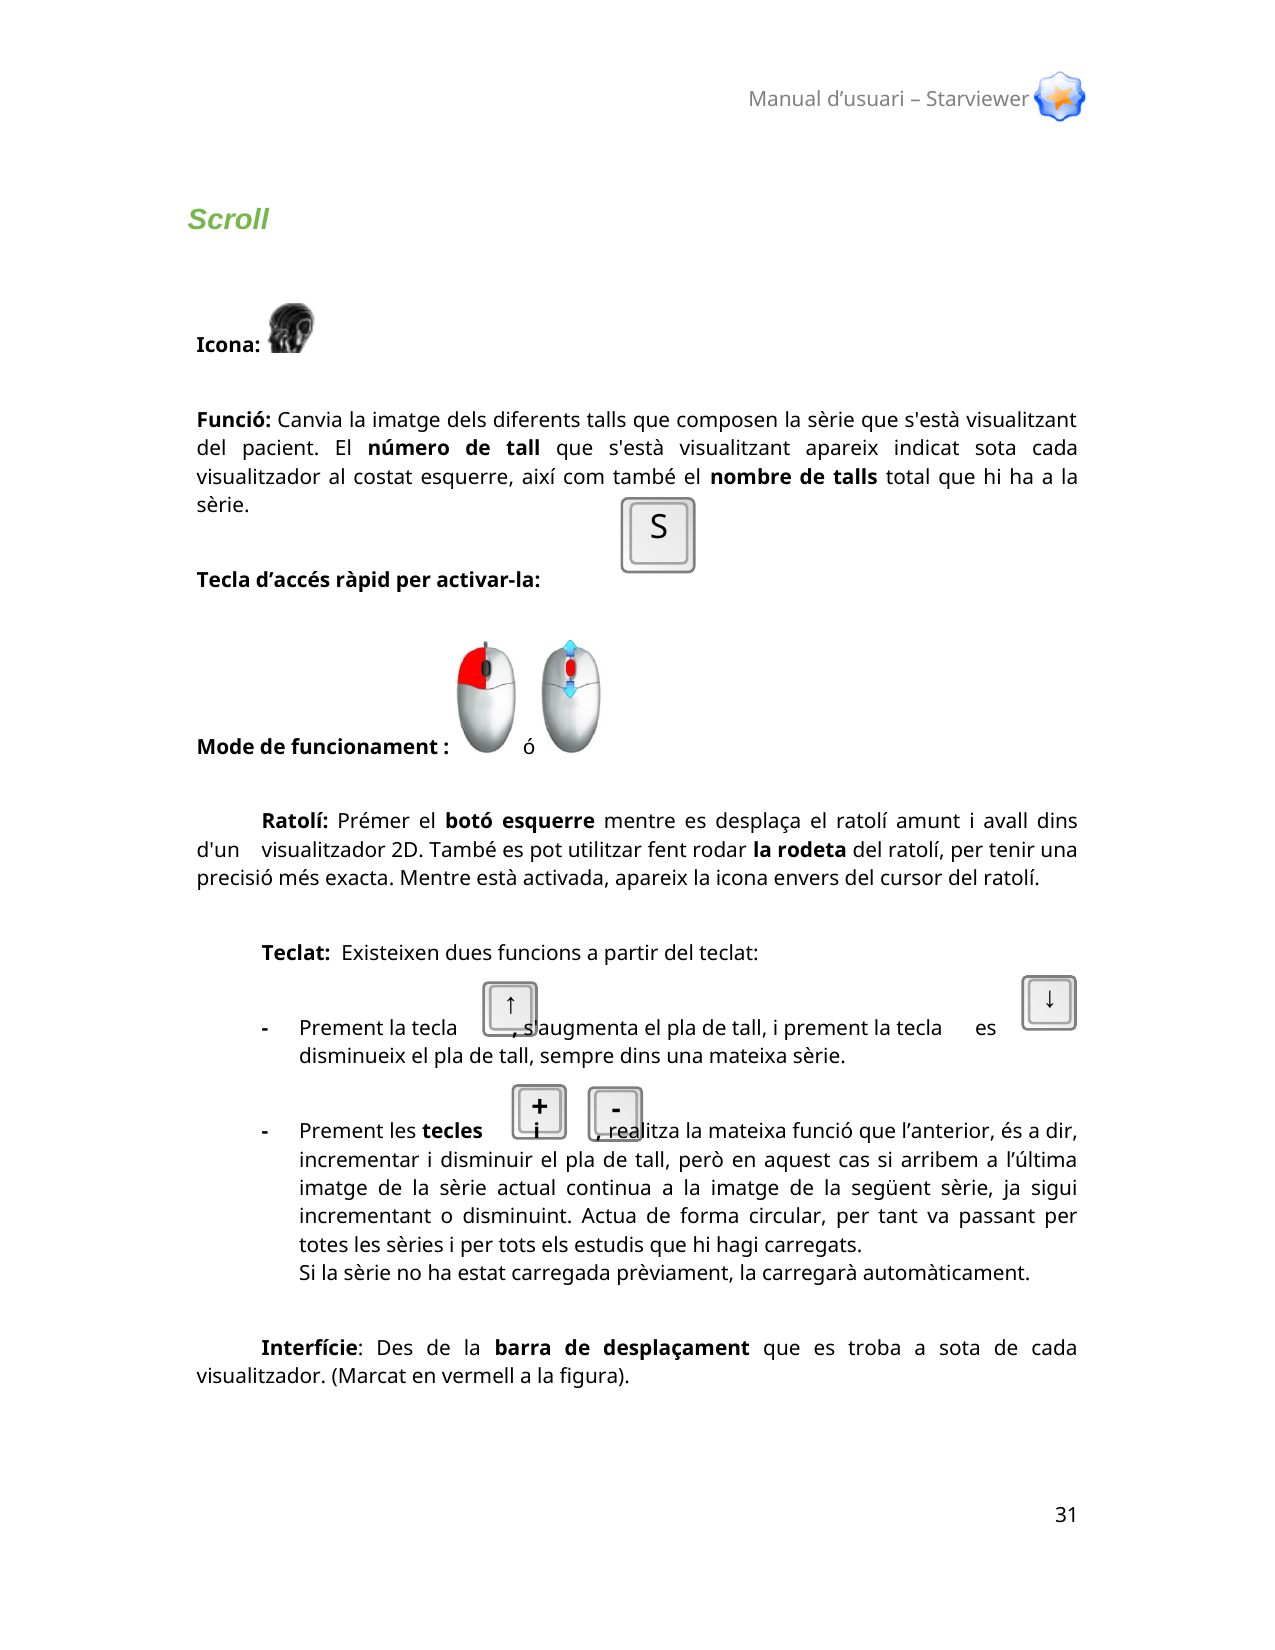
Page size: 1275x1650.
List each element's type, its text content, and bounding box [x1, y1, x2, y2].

subtitle Scroll [187, 202, 1078, 236]
list Prement la tecla , s'augmenta el pla de tall, i prement la tecla es disminueix el pla de tall, sempre dins una mateixa sèrie. [261, 1013, 1078, 1070]
list Si la sèrie no ha estat carregada prèviament, la carregarà automàticament. [299, 1258, 1078, 1287]
text Teclat: Existeixen dues funcions a partir del teclat: [196, 938, 1078, 967]
picture [1033, 71, 1086, 122]
list Prement les tecles i , realitza la mateixa funció que l’anterior, és a dir, incrementar i disminuir el pla de tall, però en aquest cas si arribem a l’última imatge de la sèrie actual continua a la imatge de la següent sèrie, ja sigui incrementant o disminuint. Actua de forma circular, per tant va passant per totes les sèries i per tots els estudis que hi hagi carregats. [261, 1116, 1078, 1258]
picture [540, 640, 602, 754]
text Tecla d’accés ràpid per activar-la: [196, 565, 1078, 594]
picture [265, 302, 316, 353]
text Mode de funcionament : ó [196, 640, 1078, 760]
text Funció: Canvia la imatge dels diferents talls que composen la sèrie que s'està visualitzant del pacient. El número de tall que s'està visualitzant apareix indicat sota cada visualitzador al costat esquerre, així com també el nombre de talls total que hi ha a la sèrie. [196, 405, 1078, 519]
text Ratolí: Prémer el botó esquerre mentre es desplaça el ratolí amunt i avall dins d'un visualitzador 2D. També es pot utilitzar fent rodar la rodeta del ratolí, per tenir una precisió més exacta. Mentre està activada, apareix la icona envers del cursor del ratolí. [196, 807, 1078, 892]
text Icona: [196, 303, 1078, 359]
picture [454, 640, 518, 754]
text Interfície: Des de la barra de desplaçament que es troba a sota de cada visualitzador. (Marcat en vermell a la figura). [196, 1333, 1078, 1390]
